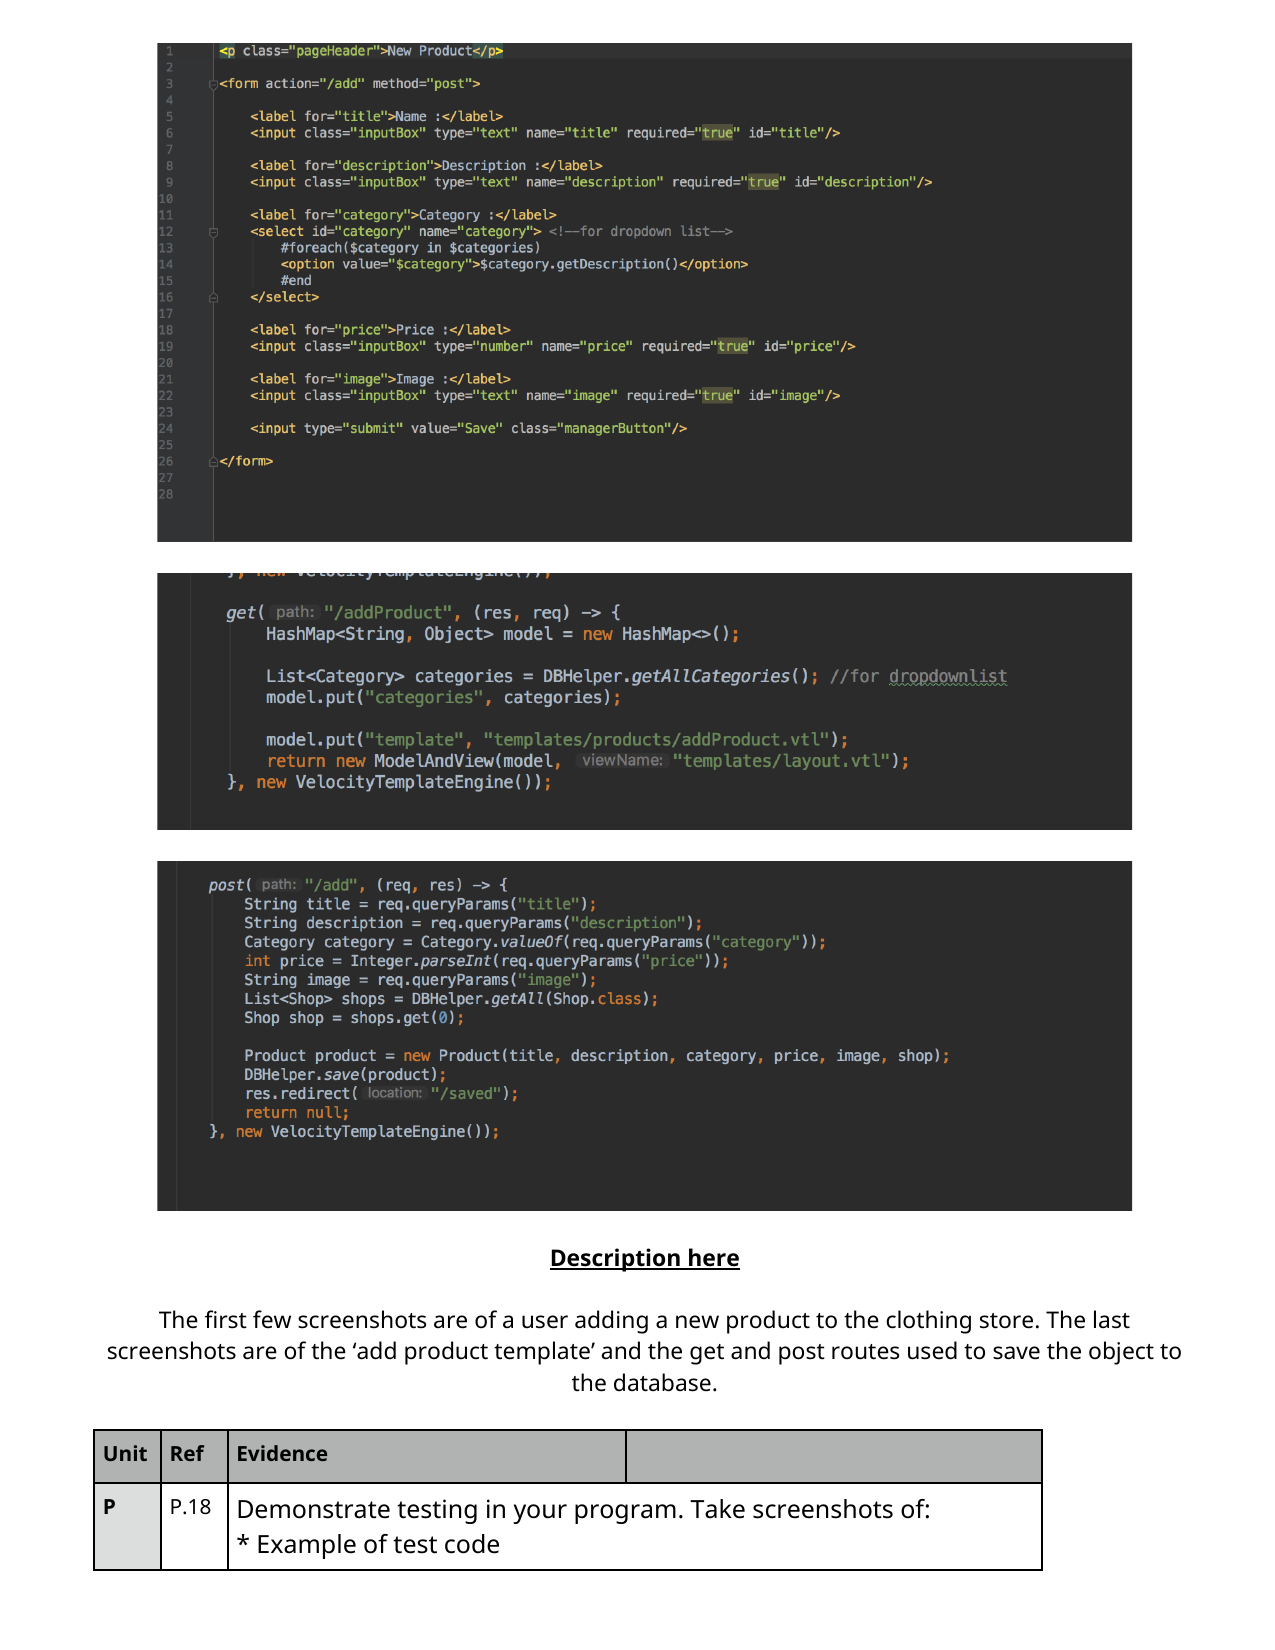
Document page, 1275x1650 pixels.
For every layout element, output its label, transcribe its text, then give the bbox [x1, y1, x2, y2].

text Description here [106, 1241, 1184, 1273]
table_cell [229, 1484, 1041, 1569]
text The first few screenshots are of a user adding a new product to the clothing store. The last screenshots are of the ‘add product template’ and the get and post routes used to save the object to the database. [106, 1304, 1184, 1398]
table_header [627, 1431, 1041, 1482]
table_header Unit [95, 1431, 160, 1482]
picture [157, 43, 1133, 542]
picture [157, 573, 1133, 830]
table_cell P.18 [162, 1484, 227, 1569]
picture [157, 861, 1133, 1211]
table_cell P [95, 1484, 160, 1569]
table_header Evidence [229, 1431, 625, 1482]
table_header Ref [162, 1431, 227, 1482]
